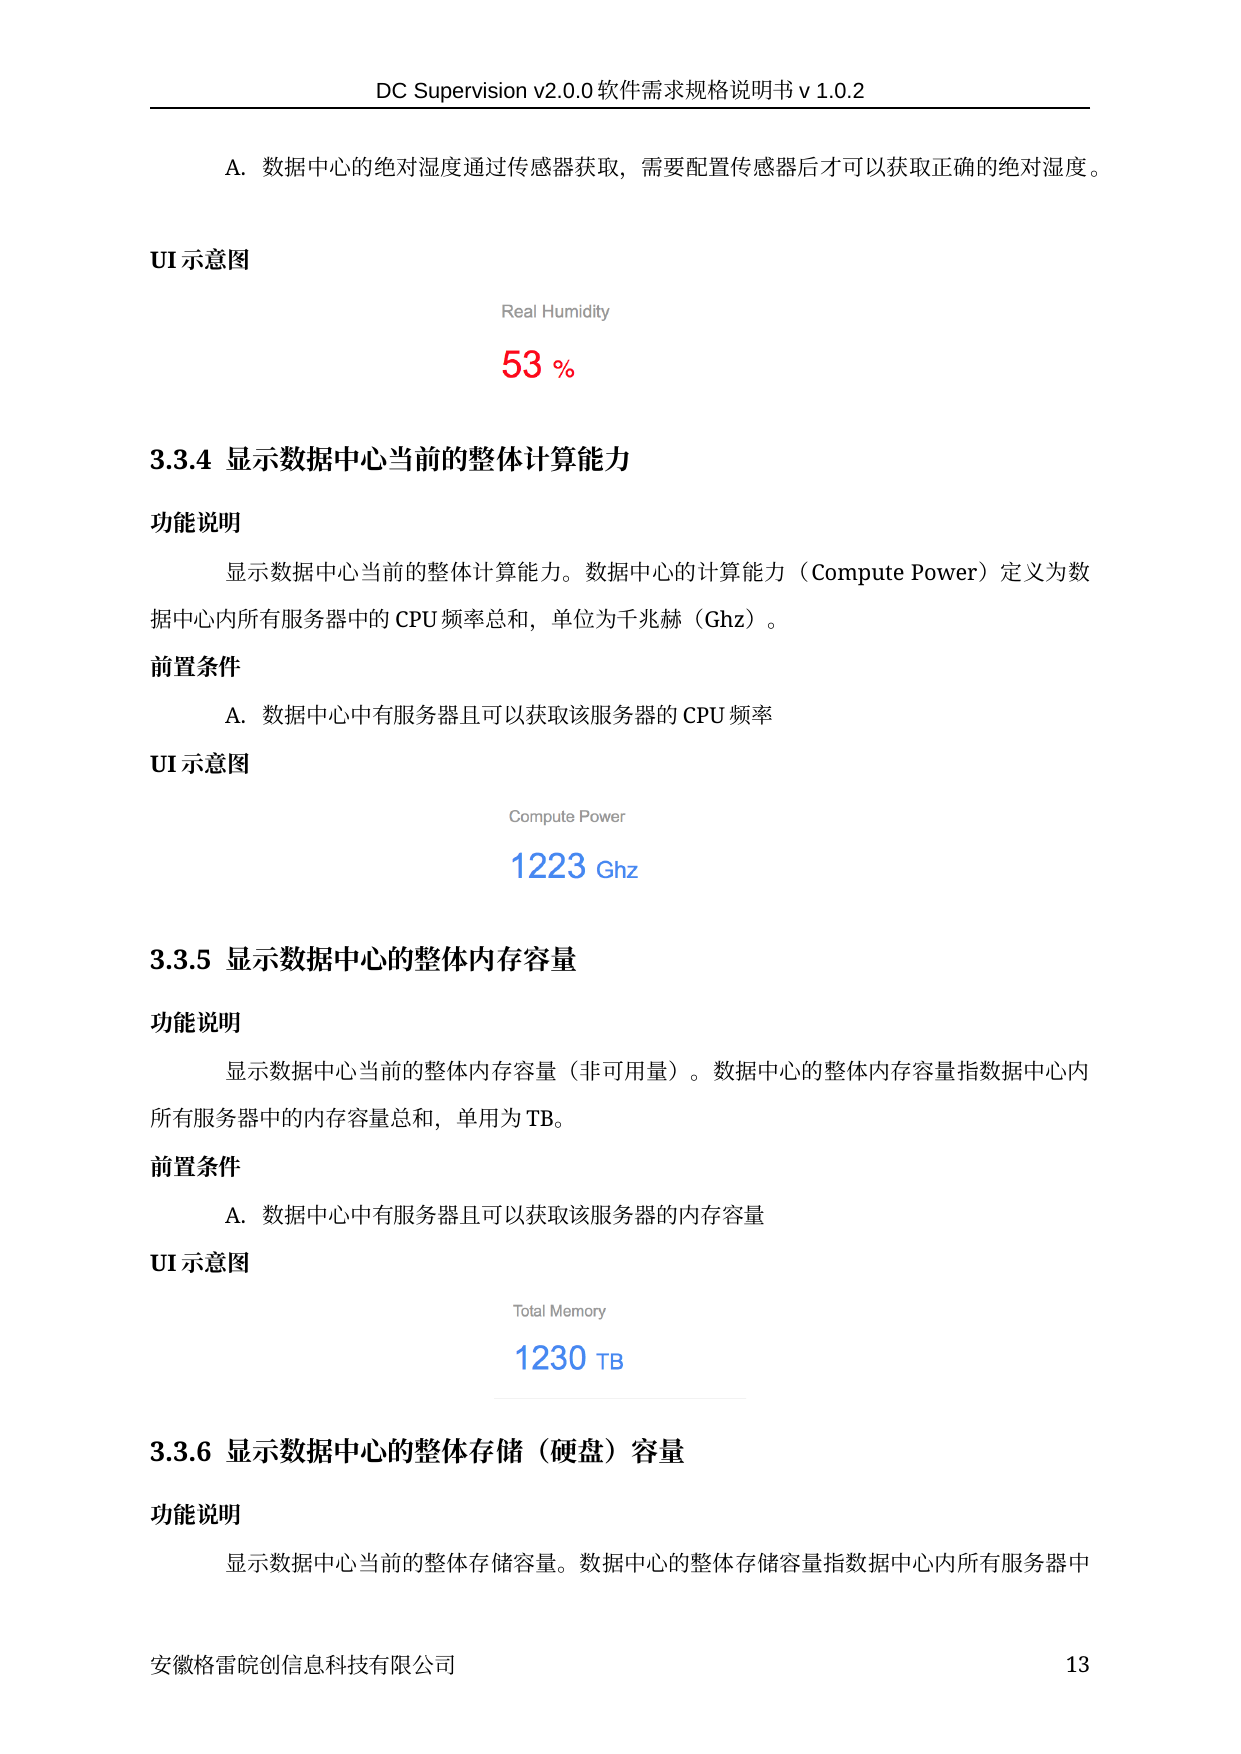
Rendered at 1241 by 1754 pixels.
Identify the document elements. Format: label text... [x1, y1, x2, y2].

subtitle 显示数据中心的整体内存容量 [150, 938, 1090, 977]
text 显示数据中心当前的整体内存容量（非可用量）。数据中心的整体内存容量指数据中心内所有服务器中的内存容量总和，单用为TB。 [150, 1054, 1090, 1133]
text 功能说明 [150, 1497, 1090, 1530]
subtitle 显示数据中心当前的整体计算能力 [150, 438, 1090, 477]
text 功能说明 [150, 505, 1090, 538]
picture [475, 291, 765, 407]
list 数据中心中有服务器且可以获取该服务器的内存容量 [225, 1198, 1090, 1230]
text 前置条件 [150, 1149, 1090, 1182]
text UI示意图 [150, 1245, 1090, 1278]
text UI示意图 [150, 242, 1090, 275]
text 功能说明 [150, 1005, 1090, 1038]
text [150, 1546, 1090, 1578]
picture [494, 1295, 747, 1399]
text 显示数据中心当前的整体计算能力。数据中心的计算能力（Compute Power）定义为数据中心内所有服务器中的CPU频率总和，单位为千兆赫（Ghz）。 [150, 555, 1090, 633]
list 数据中心的绝对湿度通过传感器获取，需要配置传感器后才可以获取正确的绝对湿度。 [225, 150, 1090, 227]
list 数据中心中有服务器且可以获取该服务器的CPU频率 [225, 699, 1090, 730]
text UI示意图 [150, 746, 1090, 779]
text 前置条件 [150, 649, 1090, 682]
picture [483, 795, 757, 907]
subtitle 显示数据中心的整体存储（硬盘）容量 [150, 1430, 1090, 1469]
